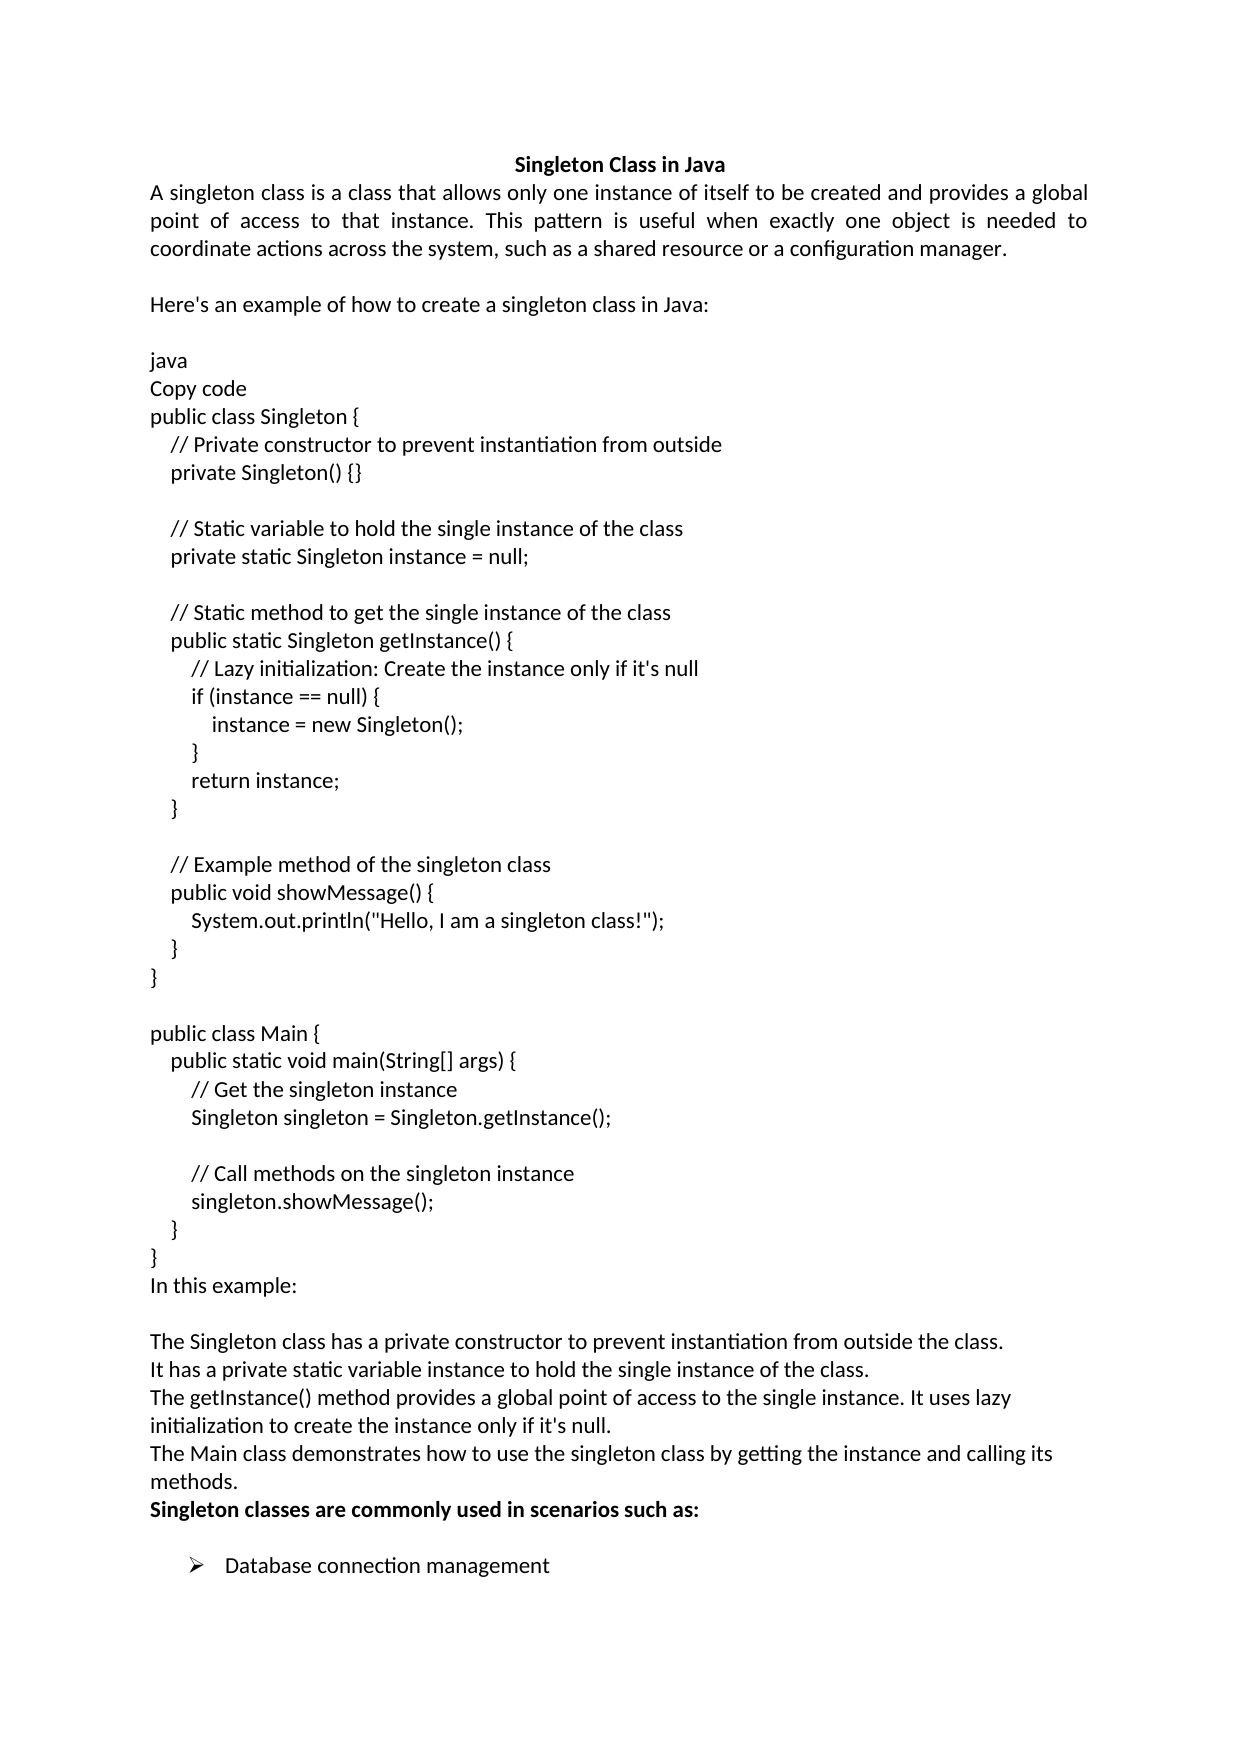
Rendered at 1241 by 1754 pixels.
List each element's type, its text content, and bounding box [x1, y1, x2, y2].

text public void showMessage() { [150, 878, 1090, 907]
text } [150, 794, 1090, 822]
text // Private constructor to prevent instantiation from outside [150, 430, 1090, 458]
text The Singleton class has a private constructor to prevent instantiation from outside the class. [150, 1327, 1090, 1355]
text Singleton classes are commonly used in scenarios such as: [150, 1495, 1090, 1523]
text // Call methods on the singleton instance [150, 1159, 1090, 1187]
text return instance; [150, 766, 1090, 794]
text // Static method to get the single instance of the class [150, 598, 1090, 626]
text if (instance == null) { [150, 682, 1090, 710]
text java [150, 346, 1090, 374]
text Singleton Class in Java [150, 150, 1090, 178]
text } [150, 1243, 1090, 1271]
text The Main class demonstrates how to use the singleton class by getting the instance and calling its methods. [150, 1439, 1090, 1495]
text Singleton singleton = Singleton.getInstance(); [150, 1103, 1090, 1131]
text // Example method of the singleton class [150, 851, 1090, 878]
text It has a private static variable instance to hold the single instance of the class. [150, 1355, 1090, 1383]
text Copy code [150, 374, 1090, 402]
text Here's an example of how to create a singleton class in Java: [150, 290, 1090, 318]
text System.out.println("Hello, I am a singleton class!"); [150, 907, 1090, 934]
text public class Main { [150, 1019, 1090, 1047]
text The getInstance() method provides a global point of access to the single instance. It uses lazy initialization to create the instance only if it's null. [150, 1383, 1090, 1439]
text In this example: [150, 1271, 1090, 1299]
text public static Singleton getInstance() { [150, 626, 1090, 654]
text instance = new Singleton(); [150, 710, 1090, 738]
text private Singleton() {} [150, 458, 1090, 486]
text } [150, 963, 1090, 991]
text // Get the singleton instance [150, 1075, 1090, 1103]
text // Static variable to hold the single instance of the class [150, 514, 1090, 542]
text singleton.showMessage(); [150, 1187, 1090, 1215]
text // Lazy initialization: Create the instance only if it's null [150, 654, 1090, 682]
list Database connection management [187, 1551, 1090, 1579]
text public class Singleton { [150, 402, 1090, 430]
text A singleton class is a class that allows only one instance of itself to be created and provides a global point of access to that instance. This pattern is useful when exactly one object is needed to coordinate actions across the system, such as a shared resource or a configuration manager. [150, 178, 1090, 262]
text } [150, 934, 1090, 963]
text private static Singleton instance = null; [150, 542, 1090, 570]
text } [150, 738, 1090, 766]
text } [150, 1215, 1090, 1243]
text public static void main(String[] args) { [150, 1047, 1090, 1075]
